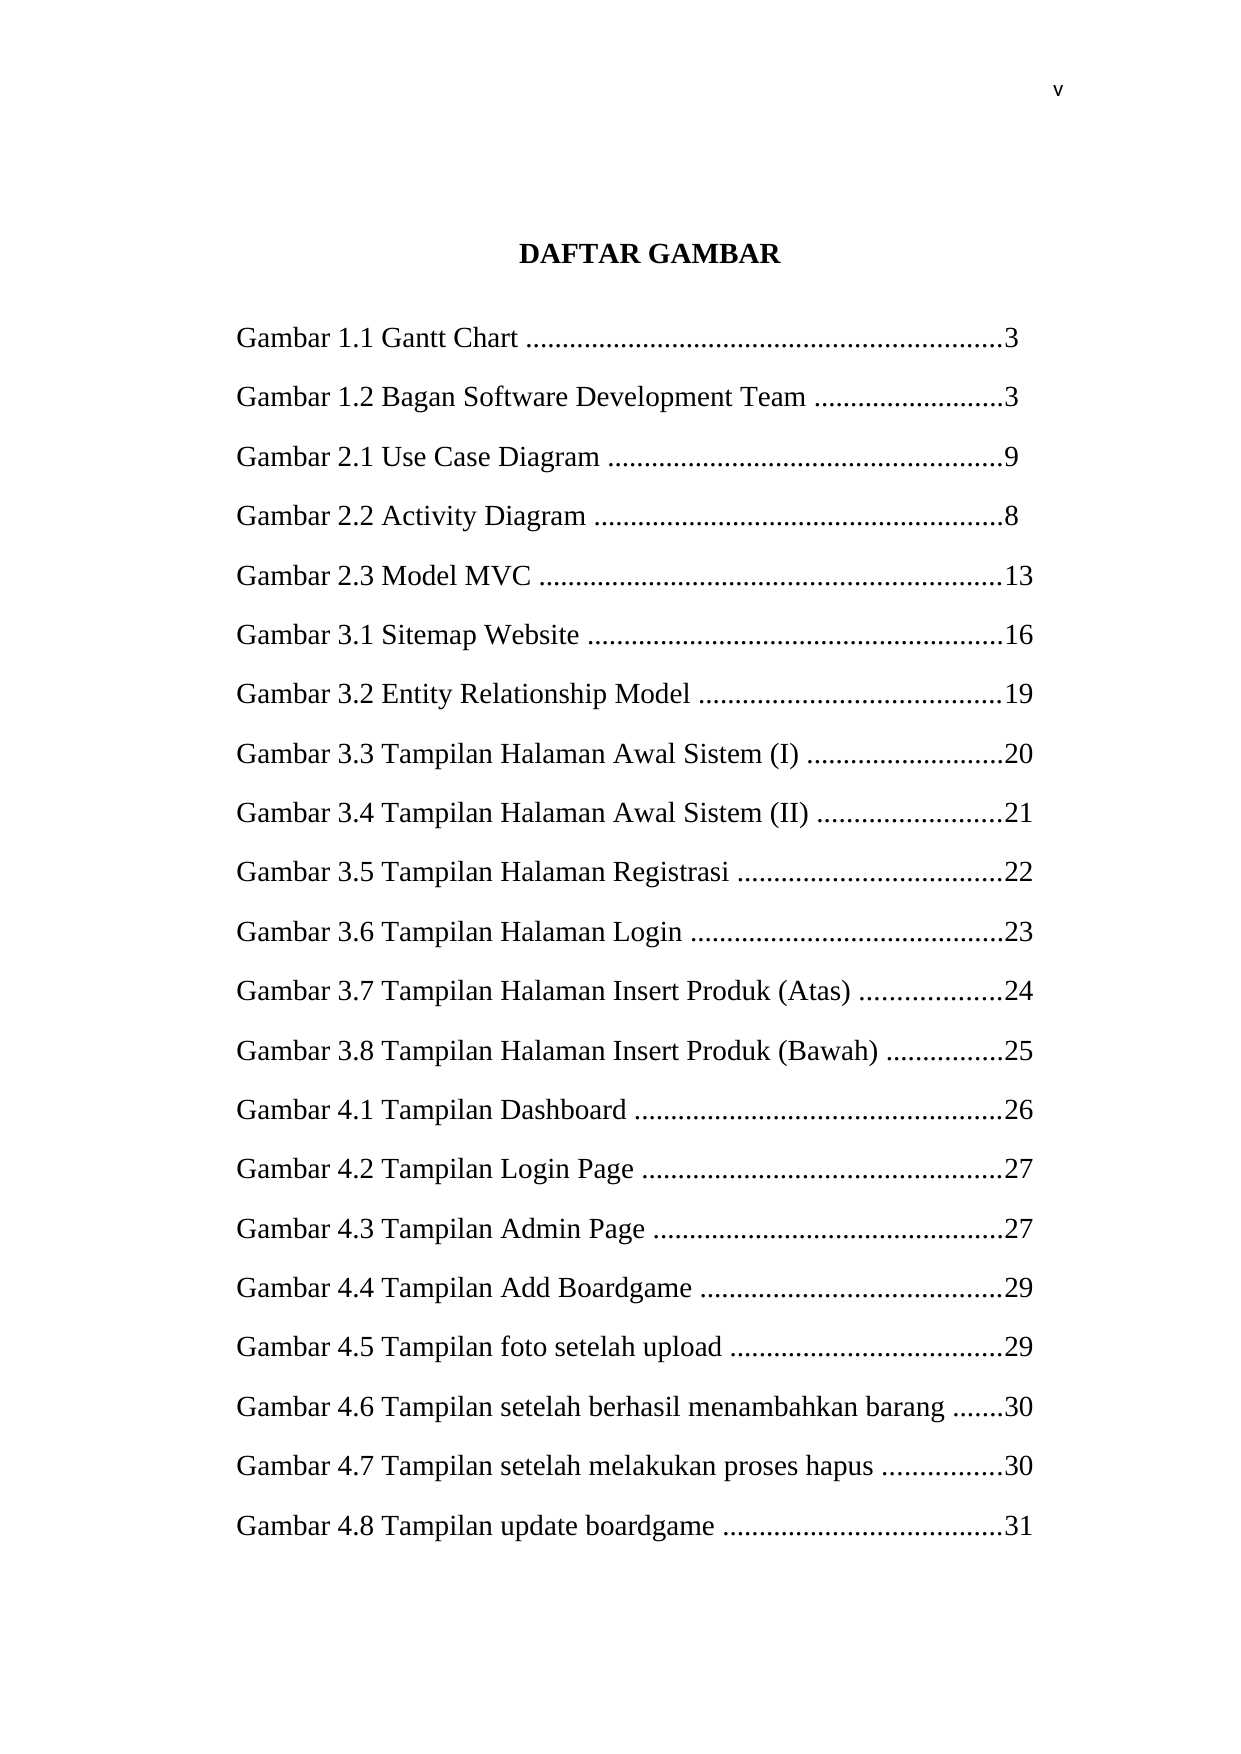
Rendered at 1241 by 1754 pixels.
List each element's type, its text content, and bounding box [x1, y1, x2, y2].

text Gambar 3.3 Tampilan Halaman Awal Sistem (I) 20 [236, 736, 1063, 769]
text DAFTAR GAMBAR [236, 236, 1063, 270]
text Gambar 1.2 Bagan Software Development Team 3 [236, 379, 1063, 413]
text Gambar 2.1 Use Case Diagram 9 [236, 439, 1063, 472]
text Gambar 3.2 Entity Relationship Model 19 [236, 676, 1063, 710]
text Gambar 3.7 Tampilan Halaman Insert Produk (Atas) 24 [236, 973, 1063, 1007]
text Gambar 1.1 Gantt Chart 3 [236, 320, 1063, 354]
text Gambar 3.4 Tampilan Halaman Awal Sistem (II) 21 [236, 795, 1063, 829]
text Gambar 2.2 Activity Diagram 8 [236, 498, 1063, 532]
text Gambar 3.6 Tampilan Halaman Login 23 [236, 914, 1063, 947]
text Gambar 4.2 Tampilan Login Page 27 [236, 1151, 1063, 1185]
text Gambar 4.1 Tampilan Dashboard 26 [236, 1092, 1063, 1126]
text Gambar 4.8 Tampilan update boardgame 31 [236, 1508, 1063, 1541]
text Gambar 3.8 Tampilan Halaman Insert Produk (Bawah) 25 [236, 1033, 1063, 1066]
text Gambar 4.4 Tampilan Add Boardgame 29 [236, 1270, 1063, 1304]
text Gambar 3.1 Sitemap Website 16 [236, 617, 1063, 651]
text Gambar 4.3 Tampilan Admin Page 27 [236, 1211, 1063, 1244]
text Gambar 4.6 Tampilan setelah berhasil menambahkan barang 30 [236, 1389, 1063, 1422]
text Gambar 4.7 Tampilan setelah melakukan proses hapus 30 [236, 1448, 1063, 1482]
text Gambar 4.5 Tampilan foto setelah upload 29 [236, 1329, 1063, 1363]
text Gambar 3.5 Tampilan Halaman Registrasi 22 [236, 854, 1063, 888]
text Gambar 2.3 Model MVC 13 [236, 558, 1063, 591]
